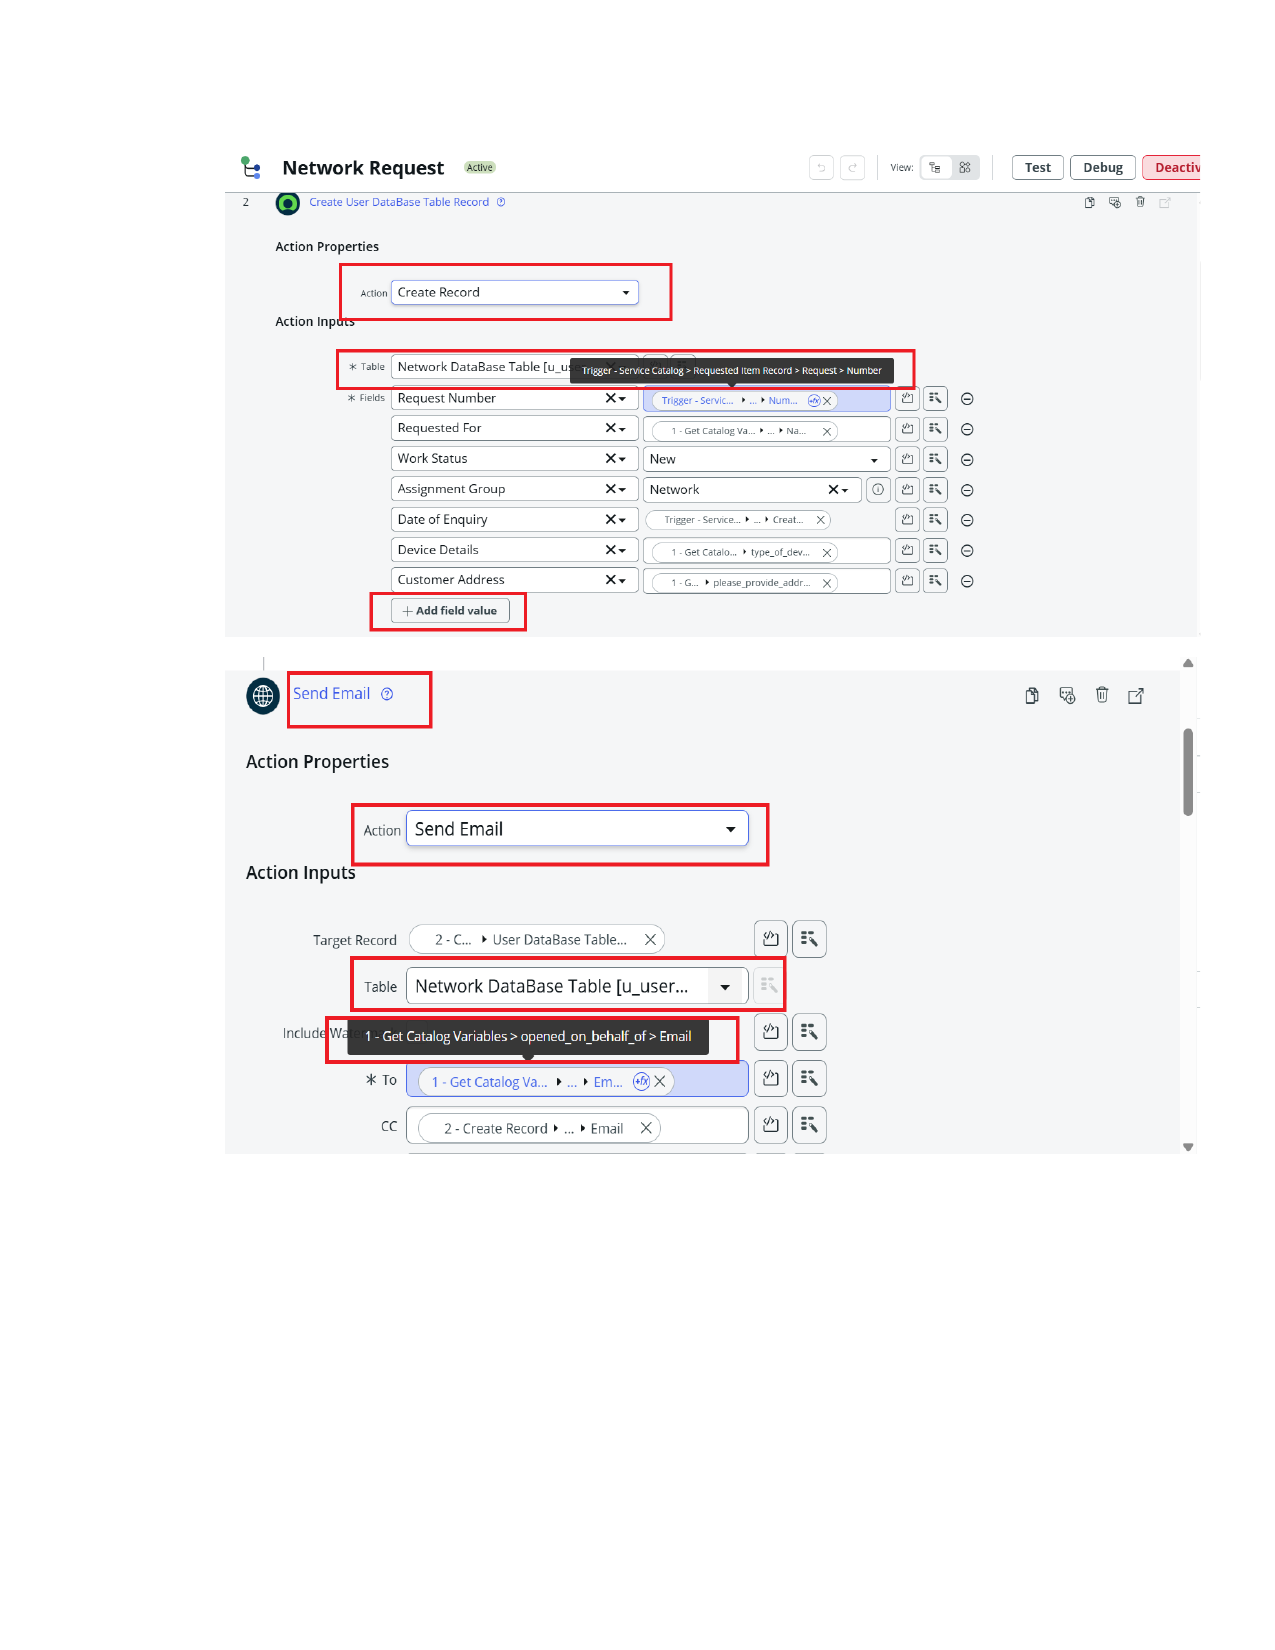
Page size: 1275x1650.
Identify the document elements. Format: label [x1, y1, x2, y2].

picture [225, 657, 1200, 1154]
picture [225, 150, 1200, 637]
